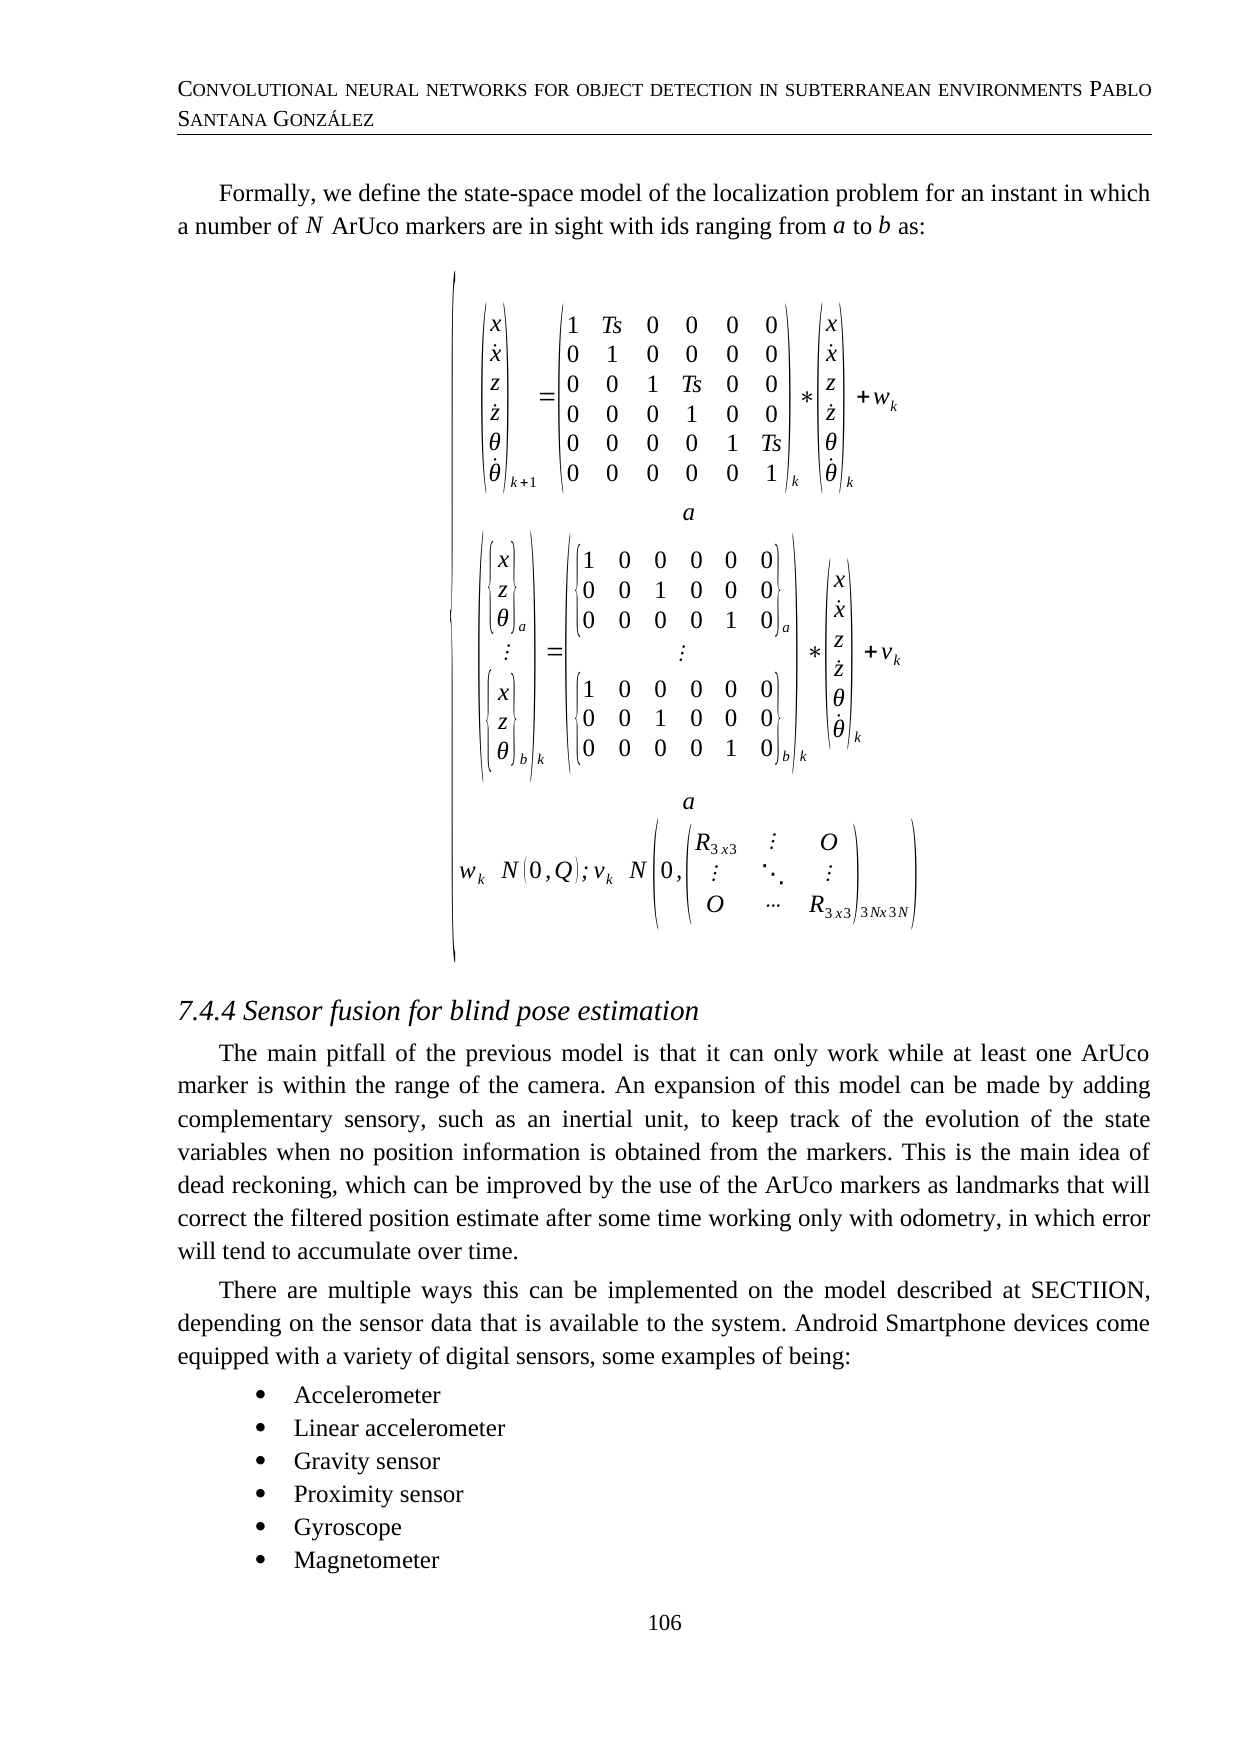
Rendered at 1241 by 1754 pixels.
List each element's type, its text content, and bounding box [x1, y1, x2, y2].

text Formally, we define the state-space model of the localization problem for an instant in which a number of ArUco markers are in sight with ids ranging from to as: [177, 178, 1152, 239]
text The main pitfall of the previous model is that it can only work while at least one ArUco marker is within the range of the camera. An expansion of this model can be made by adding complementary sensory, such as an inertial unit, to keep track of the evolution of the state variables when no position information is obtained from the markers. This is the main idea of dead reckoning, which can be improved by the use of the ArUco markers as landmarks that will correct the filtered position estimate after some time working only with odometry, in which error will tend to accumulate over time. [177, 1038, 1152, 1264]
subtitle Sensor fusion for blind pose estimation [177, 993, 1152, 1026]
text There are multiple ways this can be implemented on the model described at SECTIION, depending on the sensor data that is available to the system. Android Smartphone devices come equipped with a variety of digital sensors, some examples of being: [177, 1275, 1152, 1370]
list Accelerometer [256, 1380, 1152, 1409]
list Gravity sensor [256, 1446, 1152, 1475]
list Gyroscope [256, 1512, 1152, 1541]
list Magnetometer [256, 1545, 1152, 1574]
list Linear accelerometer [256, 1413, 1152, 1442]
list Proximity sensor [256, 1479, 1152, 1508]
